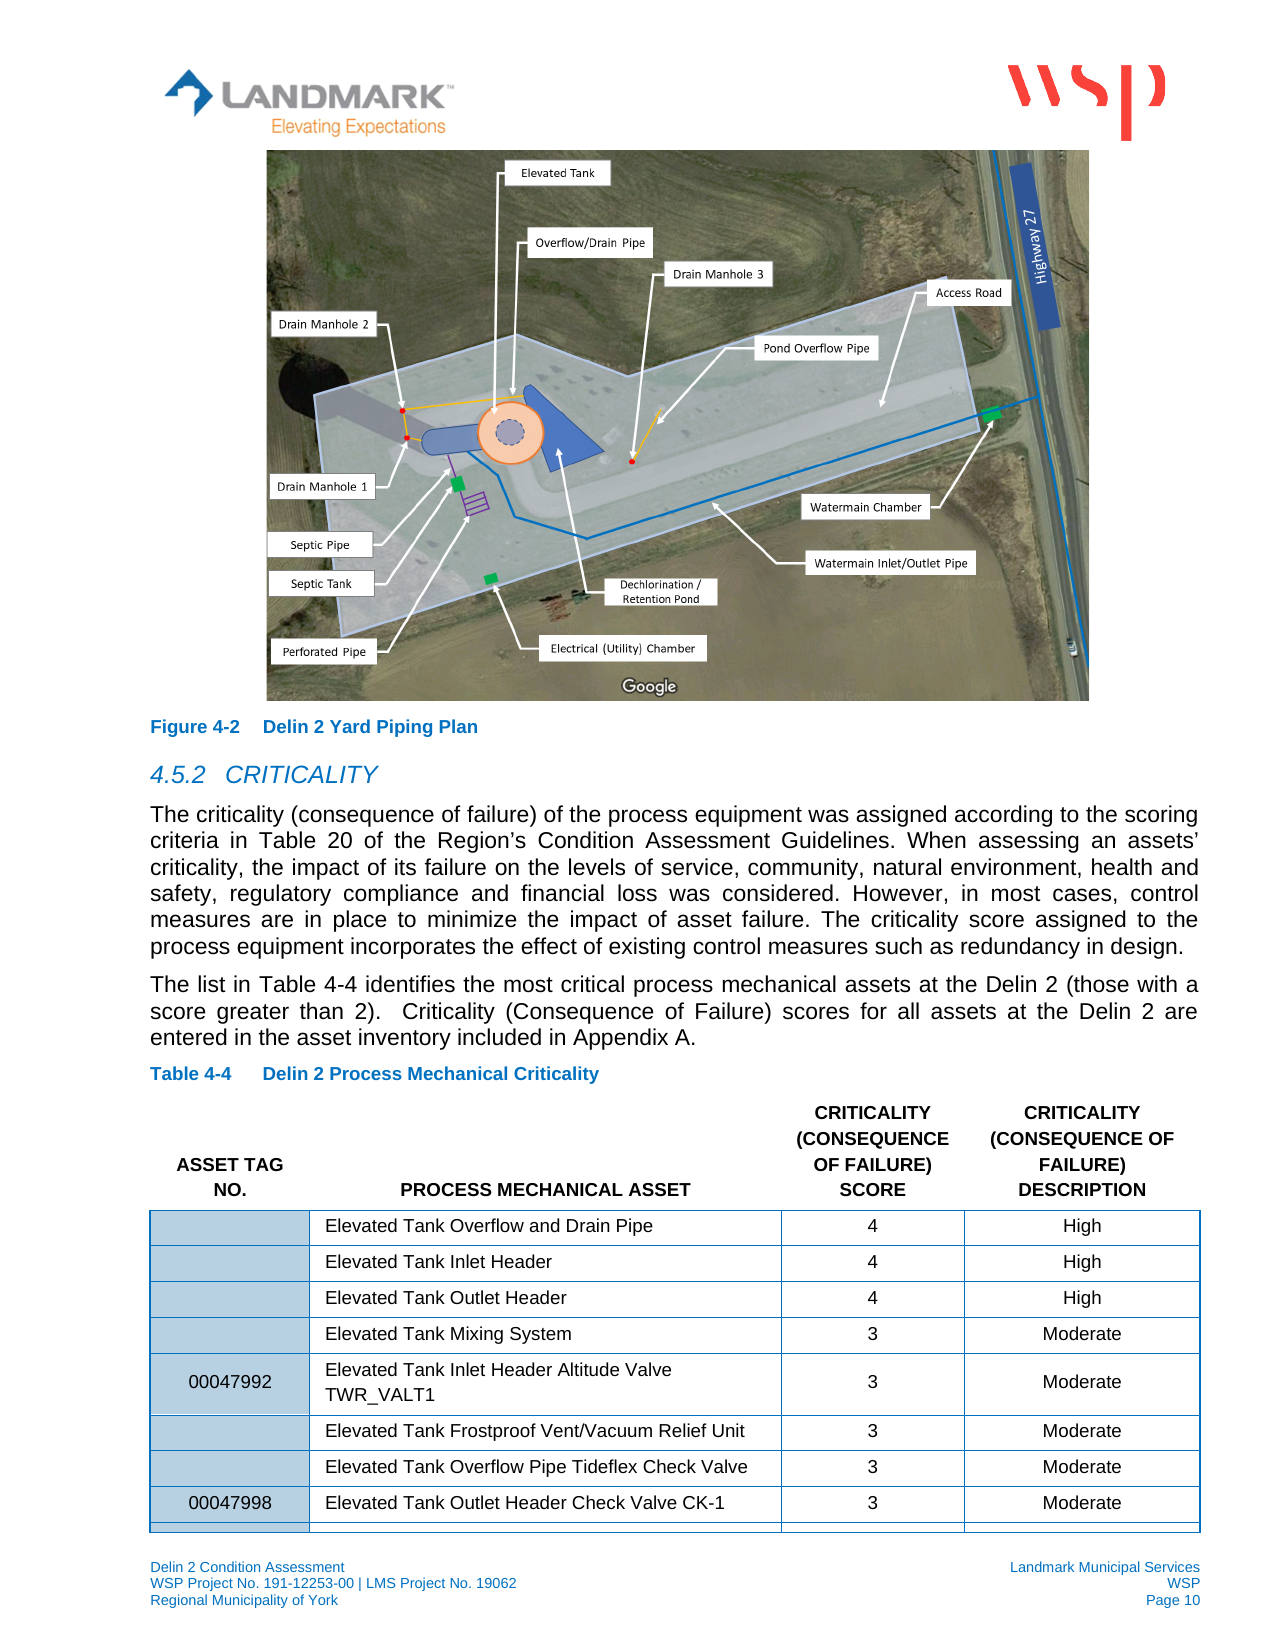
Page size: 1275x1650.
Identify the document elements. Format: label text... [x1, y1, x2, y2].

table_cell Elevated Tank Mixing System [310, 1318, 781, 1353]
table_cell High [965, 1246, 1199, 1281]
table_cell High [965, 1282, 1199, 1317]
table_cell [151, 1282, 309, 1317]
table_cell 3 [782, 1451, 964, 1486]
table_cell [151, 1318, 309, 1353]
table_cell 3 [782, 1487, 964, 1522]
table_header CRITICALITY (CONSEQUENCE OF FAILURE) SCORE [781, 1097, 964, 1209]
table_cell 00047992 [151, 1354, 309, 1414]
table_cell Elevated Tank Overflow Pipe Tideflex Check Valve [310, 1451, 781, 1486]
table_cell Elevated Tank Frostproof Vent/Vacuum Relief Unit [310, 1416, 781, 1450]
table_cell 3 [782, 1318, 964, 1353]
table_cell [151, 1246, 309, 1281]
table_header ASSET TAG NO. [150, 1097, 310, 1209]
text The criticality (consequence of failure) of the process equipment was assigned according to the scoring criteria in Table 20 of the Region’s Condition Assessment Guidelines. When assessing an assets’ criticality, the impact of its failure on the levels of service, community, natural environment, health and safety, regulatory compliance and financial loss was considered. However, in most cases, control measures are in place to minimize the impact of asset failure. The criticality score assigned to the process equipment incorporates the effect of existing control measures such as redundancy in design. [150, 801, 1200, 959]
table_cell Moderate [965, 1451, 1199, 1486]
table_cell Elevated Tank Overflow and Drain Pipe [310, 1211, 781, 1245]
table_cell Moderate [965, 1354, 1199, 1414]
table_cell Elevated Tank Outlet Header [310, 1282, 781, 1317]
table_cell Elevated Tank Outlet Header Check Valve CK-1 [310, 1487, 781, 1522]
table_cell High [965, 1211, 1199, 1245]
table_cell Moderate [965, 1487, 1199, 1522]
table_header CRITICALITY (CONSEQUENCE OF FAILURE) DESCRIPTION [964, 1097, 1200, 1209]
table_cell Moderate [965, 1416, 1199, 1450]
table_cell 3 [782, 1416, 964, 1450]
table_cell 00047998 [151, 1487, 309, 1522]
table_cell Elevated Tank Inlet Header [310, 1246, 781, 1281]
table_cell Elevated Tank Inlet Header Altitude Valve TWR_VALT1 [310, 1354, 781, 1414]
table_cell 4 [782, 1211, 964, 1245]
table_cell 3 [782, 1354, 964, 1414]
table_cell 4 [782, 1282, 964, 1317]
table_cell [151, 1451, 309, 1486]
table_header PROCESS MECHANICAL ASSET [310, 1097, 781, 1209]
table_cell 4 [782, 1246, 964, 1281]
table_cell [151, 1416, 309, 1450]
picture [1007, 65, 1166, 141]
picture [150, 57, 469, 139]
subtitle Criticality [150, 721, 1200, 788]
picture [266, 150, 1090, 701]
table_cell [151, 1211, 309, 1245]
table_cell Moderate [965, 1318, 1199, 1353]
